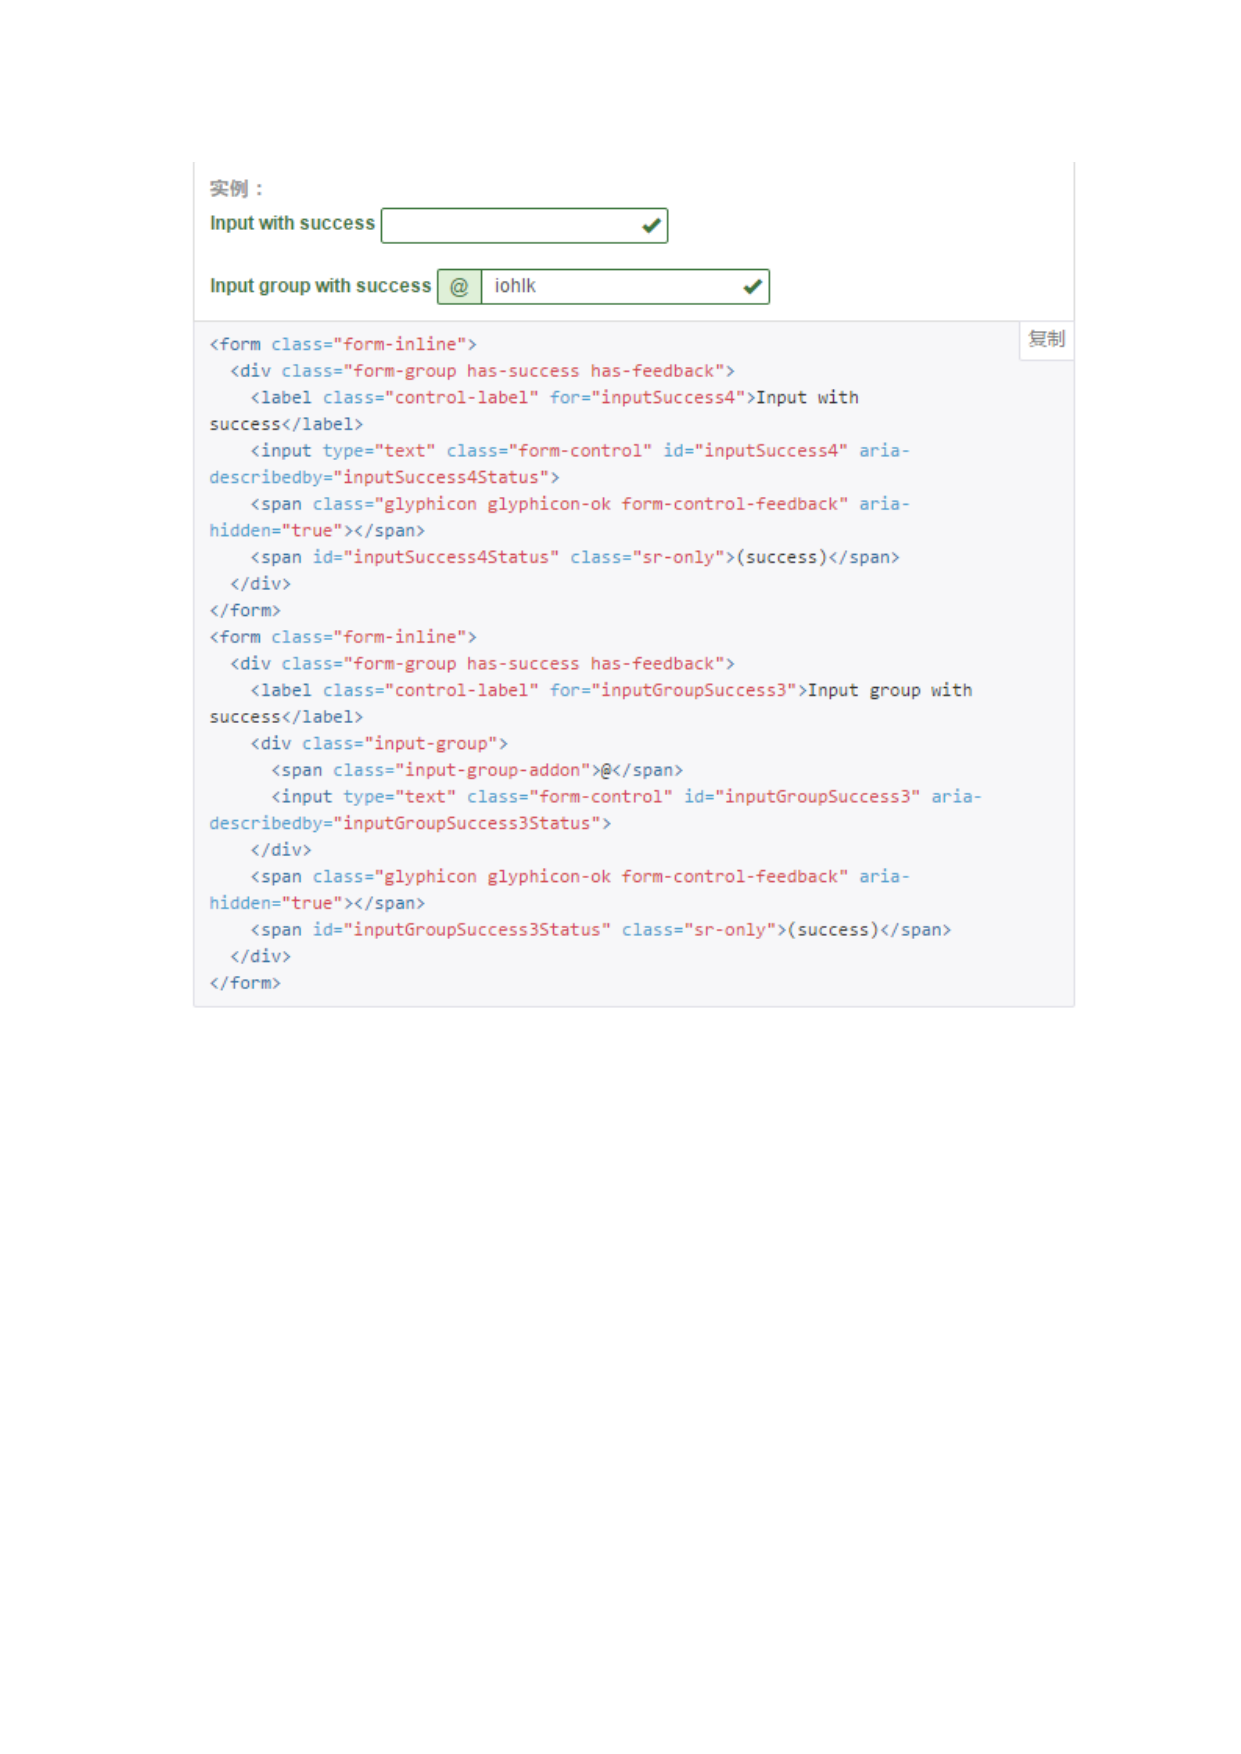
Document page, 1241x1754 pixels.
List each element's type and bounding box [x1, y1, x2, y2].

picture [187, 162, 1077, 1011]
